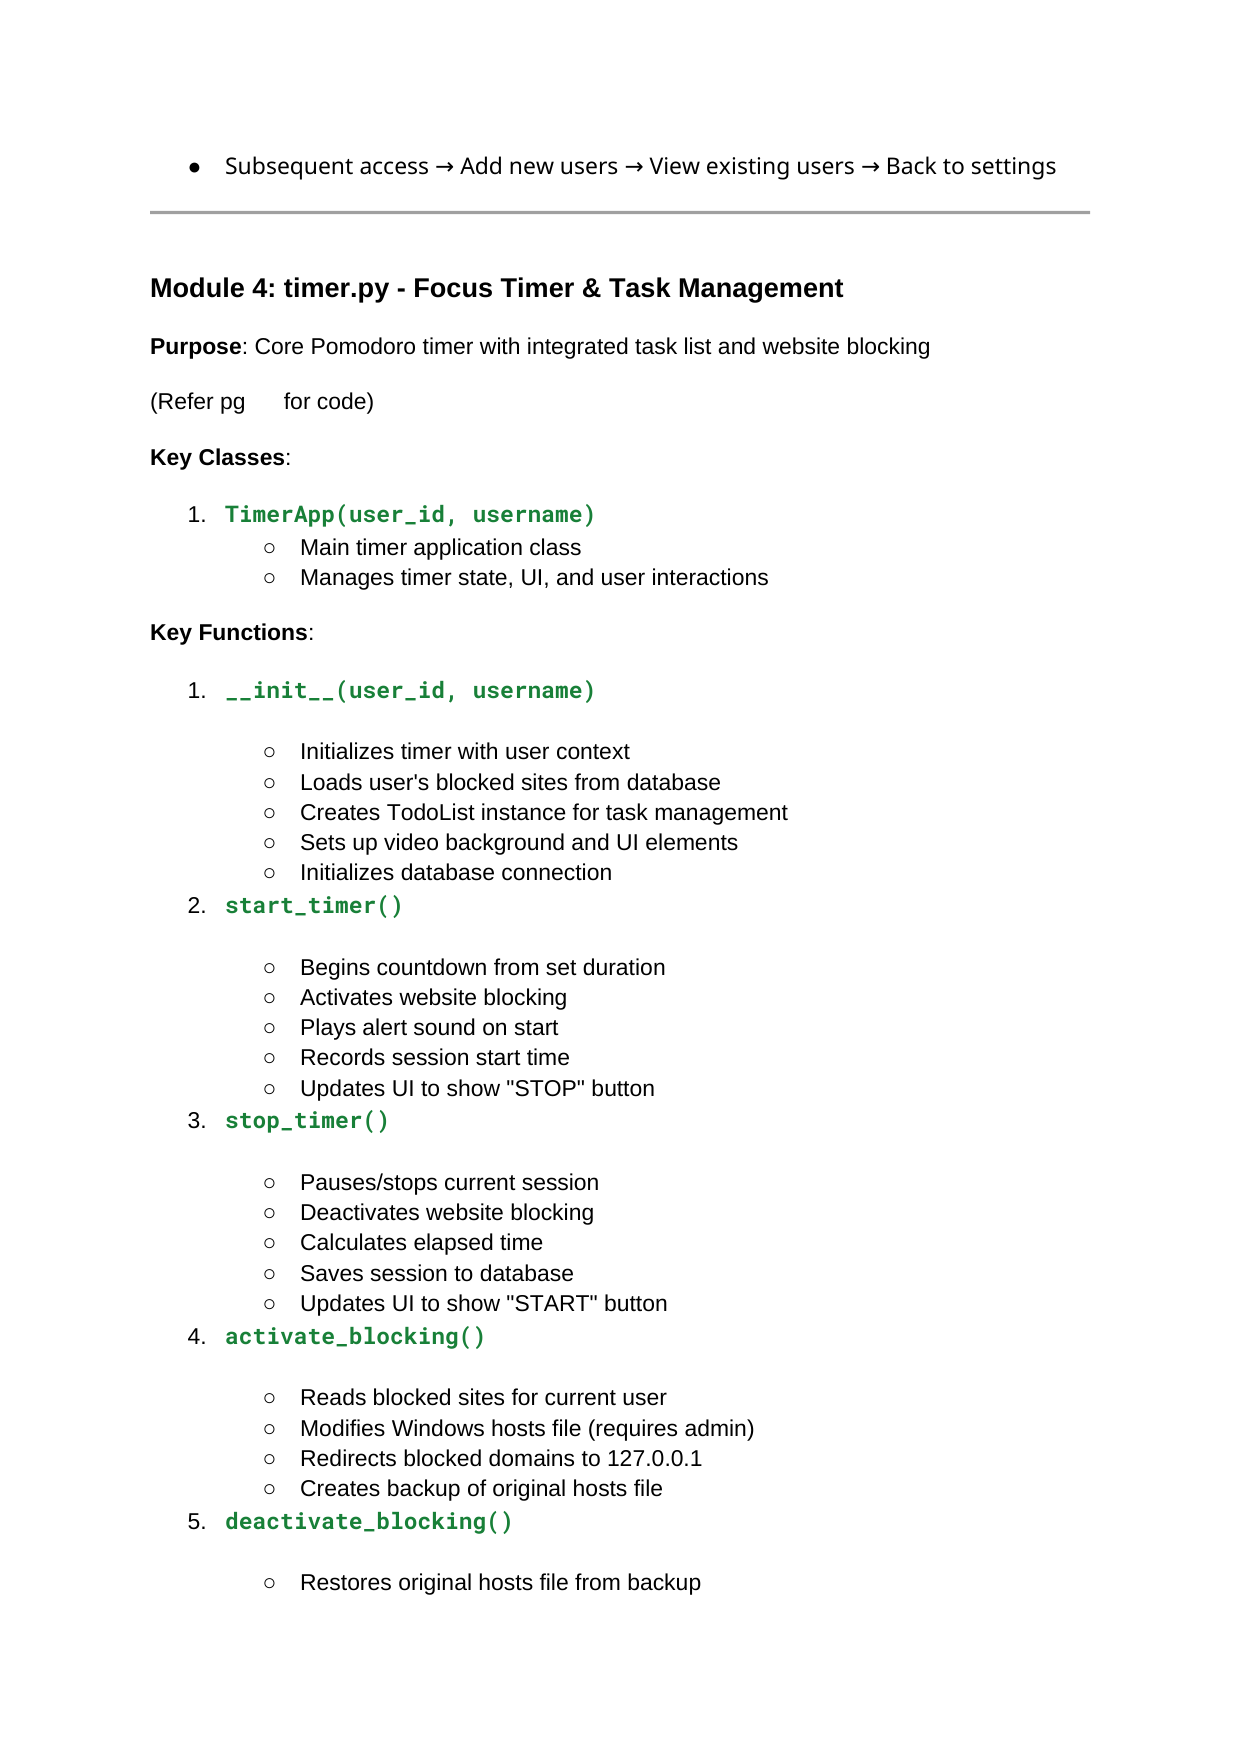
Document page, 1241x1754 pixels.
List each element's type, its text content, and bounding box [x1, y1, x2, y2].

list Manages timer state, UI, and user interactions [262, 564, 1090, 590]
subtitle Module 4: timer.py - Focus Timer & Task Management [150, 272, 1090, 303]
list start_timer() [187, 889, 1090, 950]
list Subsequent access → Add new users → View existing users → Back to settings [187, 150, 1090, 181]
list Updates UI to show "START" button [262, 1290, 1090, 1316]
list Calculates elapsed time [262, 1229, 1090, 1256]
list Loads user's blocked sites from database [262, 768, 1090, 795]
list Sets up video background and UI elements [262, 829, 1090, 855]
list Restores original hosts file from backup [262, 1569, 1090, 1596]
list activate_blocking() [187, 1320, 1090, 1380]
list Records session start time [262, 1044, 1090, 1071]
list Main timer application class [262, 533, 1090, 560]
list Creates backup of original hosts file [262, 1475, 1090, 1501]
list Activates website blocking [262, 984, 1090, 1010]
list Redirects blocked domains to 127.0.0.1 [262, 1445, 1090, 1471]
list Saves session to database [262, 1259, 1090, 1286]
list Begins countdown from set duration [262, 954, 1090, 980]
list Initializes database connection [262, 859, 1090, 886]
list Deactivates website blocking [262, 1199, 1090, 1226]
text (Refer pg for code) [150, 388, 1090, 415]
list Reads blocked sites for current user [262, 1384, 1090, 1411]
list deactivate_blocking() [187, 1505, 1090, 1566]
list TimerApp(user_id, username) [187, 499, 1090, 529]
list Creates TodoList instance for task management [262, 799, 1090, 825]
list Initializes timer with user context [262, 738, 1090, 765]
list Updates UI to show "STOP" button [262, 1074, 1090, 1101]
list Plays alert sound on start [262, 1014, 1090, 1040]
text Purpose: Core Pomodoro timer with integrated task list and website blocking [150, 333, 1090, 359]
list Pauses/stops current session [262, 1169, 1090, 1195]
list Modifies Windows hosts file (requires admin) [262, 1414, 1090, 1441]
list __init__(user_id, username) [187, 674, 1090, 734]
list stop_timer() [187, 1105, 1090, 1165]
text Key Functions: [150, 619, 1090, 645]
text Key Classes: [150, 443, 1090, 470]
